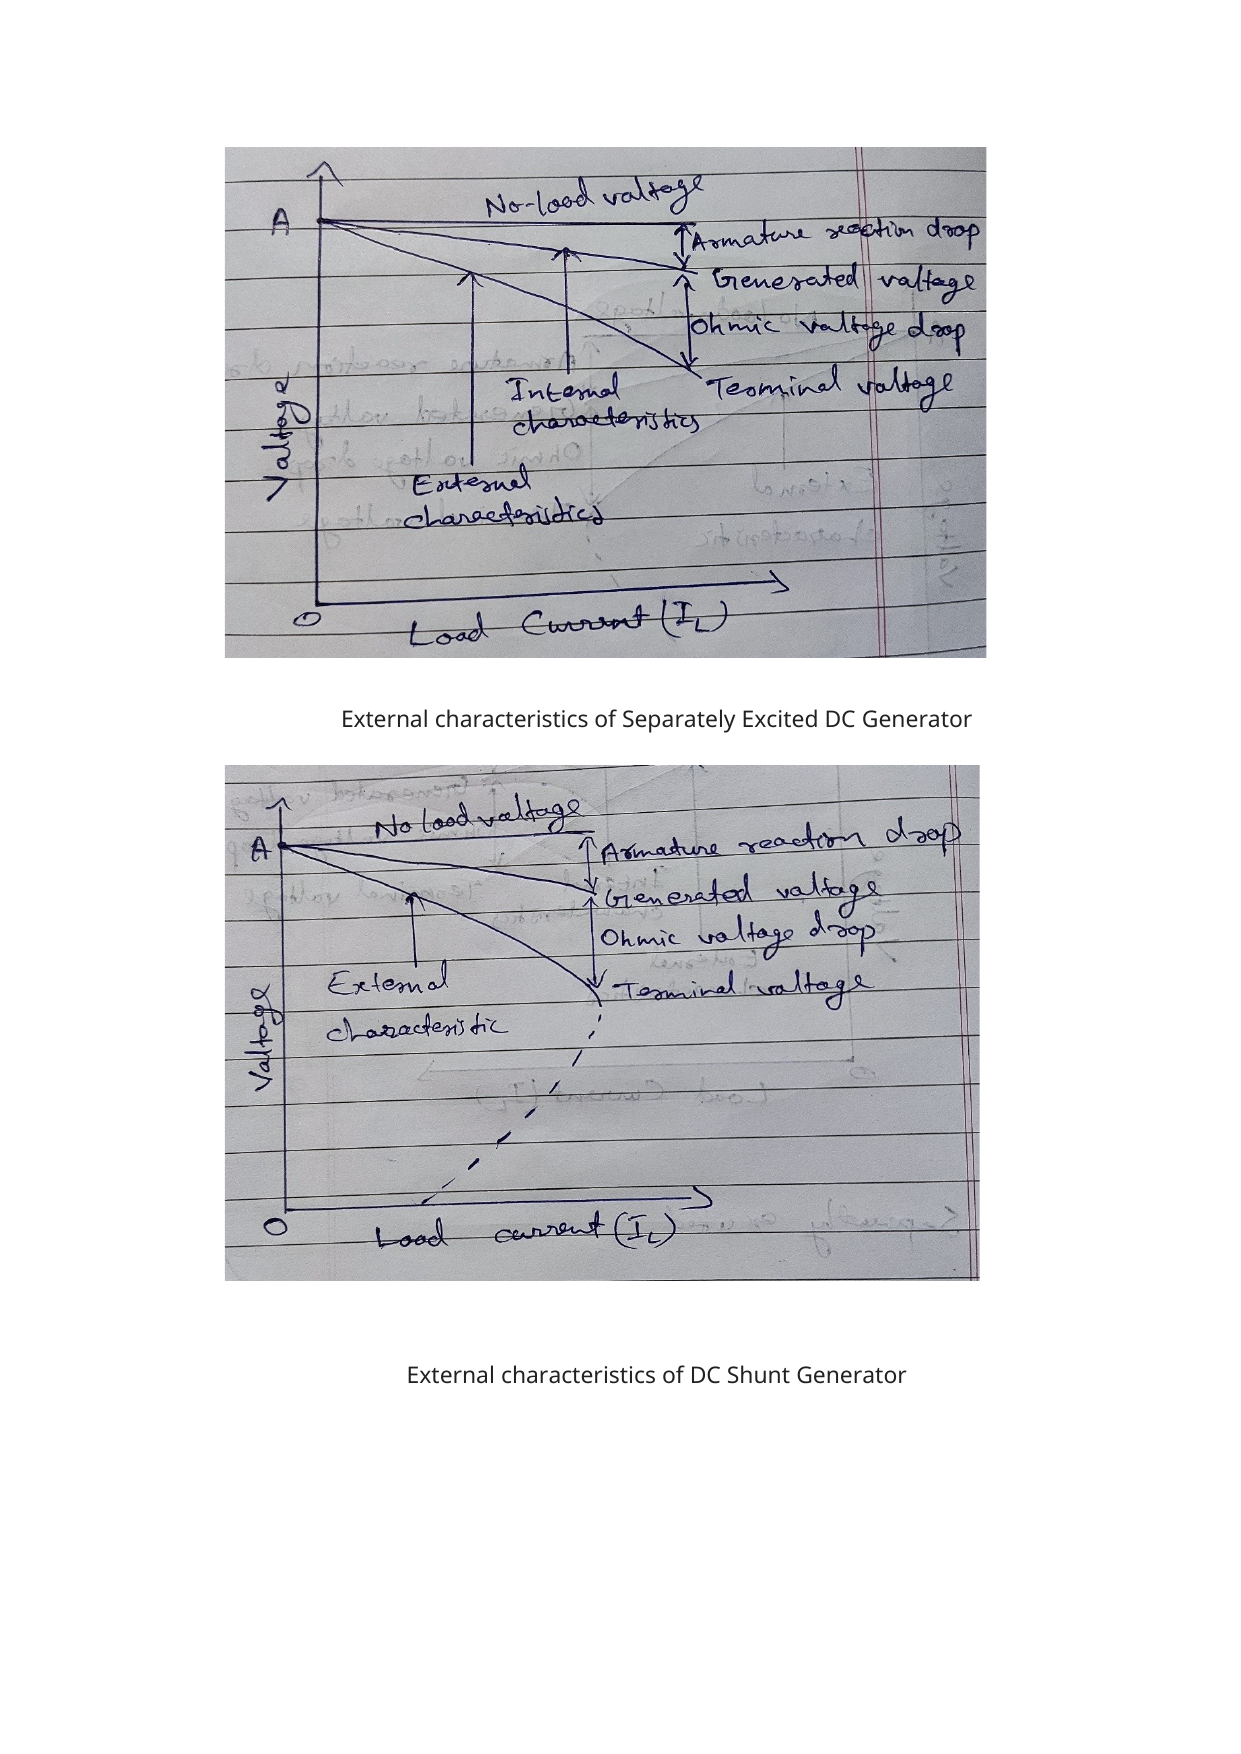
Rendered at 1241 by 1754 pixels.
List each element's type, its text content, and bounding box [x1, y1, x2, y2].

text External characteristics of DC Shunt Generator [305, 1359, 1008, 1390]
picture [224, 765, 980, 1281]
text External characteristics of Separately Excited DC Generator [305, 703, 1008, 734]
picture [224, 147, 987, 658]
